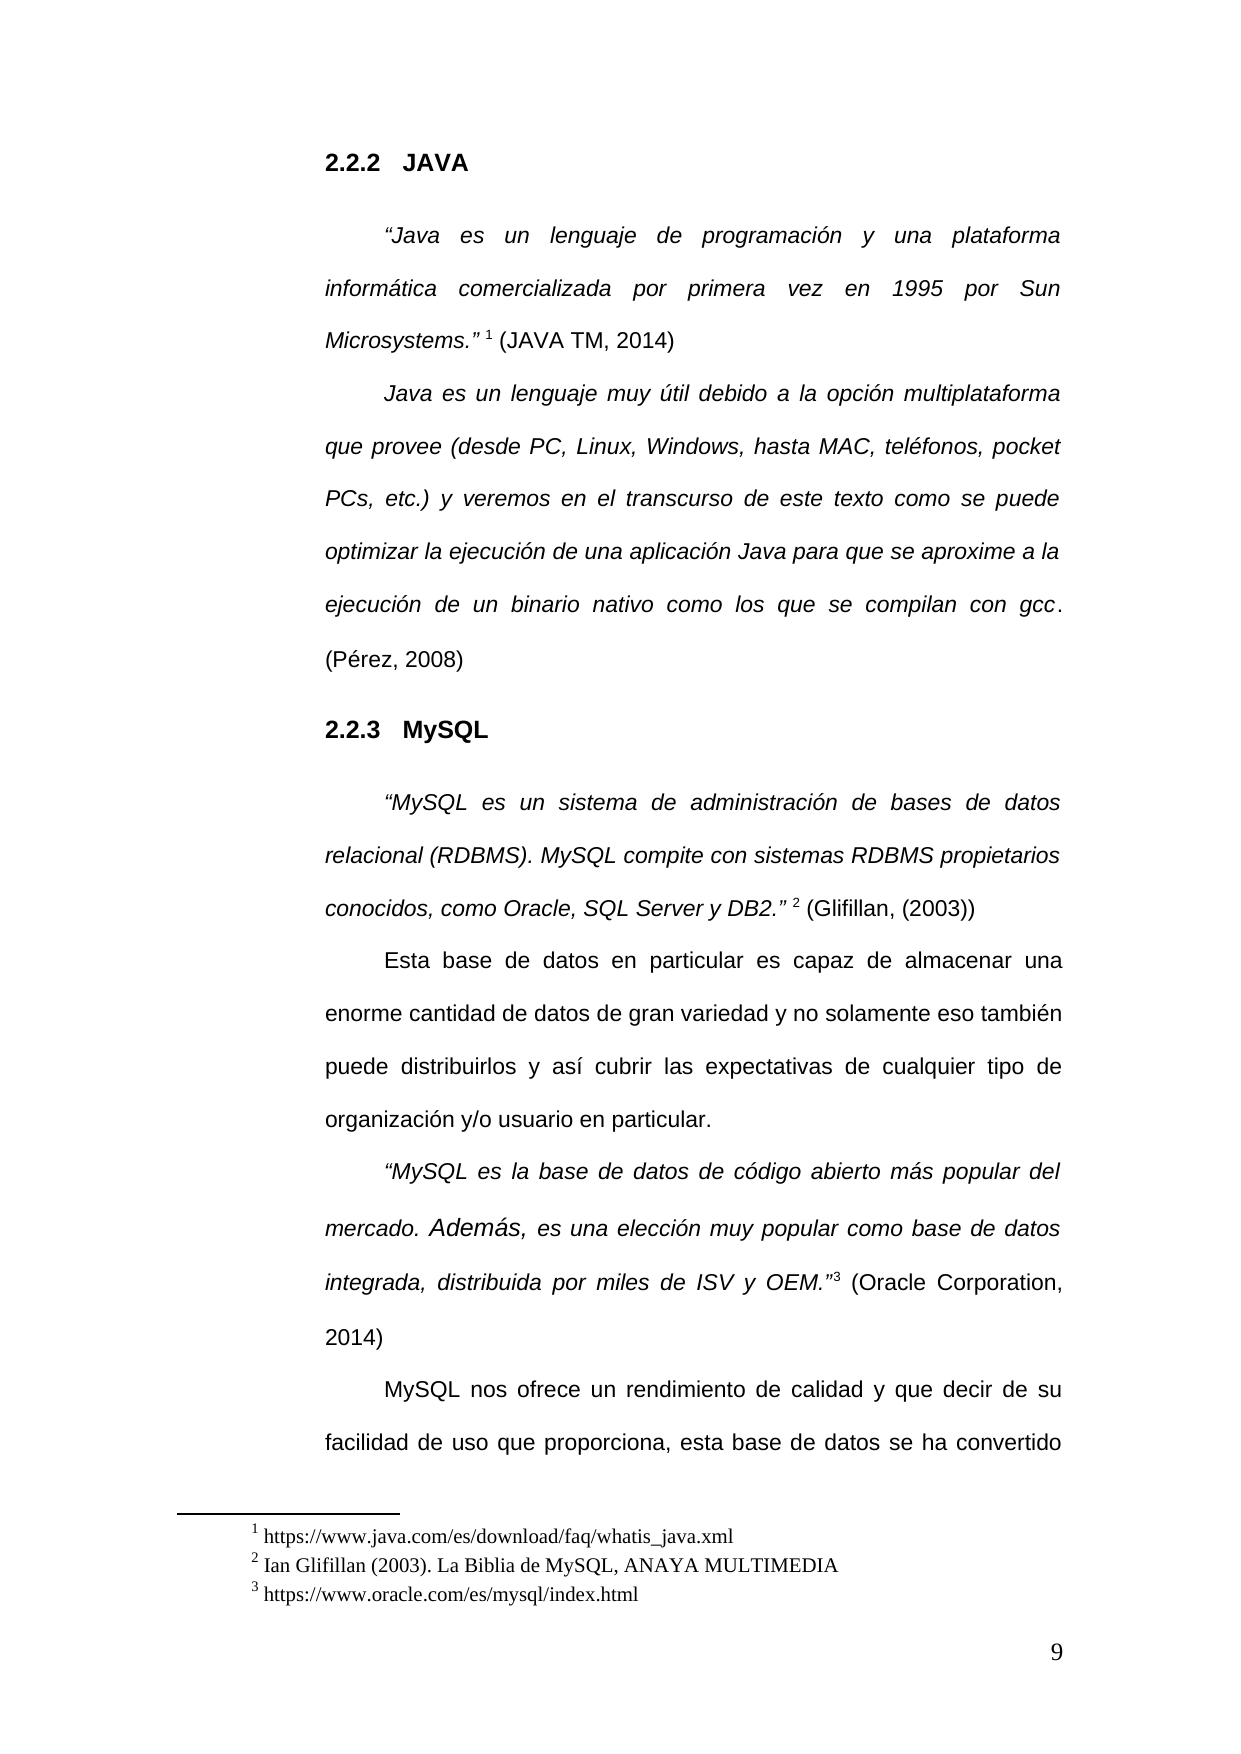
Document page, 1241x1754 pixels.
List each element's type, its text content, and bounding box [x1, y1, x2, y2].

subtitle JAVA [325, 148, 1063, 176]
text “Java es un lenguaje de programación y una plataforma informática comercializada por primera vez en 1995 por Sun Microsystems.” [325, 222, 1063, 353]
text “MySQL es un sistema de administración de bases de datos relacional (RDBMS). MySQL compite con sistemas RDBMS propietarios conocidos, como Oracle, SQL Server y DB2.” [325, 789, 1063, 921]
text Java es un lenguaje muy útil debido a la opción multiplataforma que provee (desde PC, Linux, Windows, hasta MAC, teléfonos, pocket PCs, etc.) y veremos en el transcurso de este texto como se puede optimizar la ejecución de una aplicación Java para que se aproxime a la ejecución de un binario nativo como los que se compilan con gcc. [325, 380, 1063, 672]
text Esta base de datos en particular es capaz de almacenar una enorme cantidad de datos de gran variedad y no solamente eso también puede distribuirlos y así cubrir las expectativas de cualquier tipo de organización y/o usuario en particular. [325, 947, 1063, 1132]
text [325, 1376, 1063, 1455]
subtitle MySQL [325, 715, 1063, 744]
text “MySQL es la base de datos de código abierto más popular del mercado. Además, es una elección muy popular como base de datos integrada, distribuida por miles de ISV y OEM.” [325, 1158, 1063, 1350]
